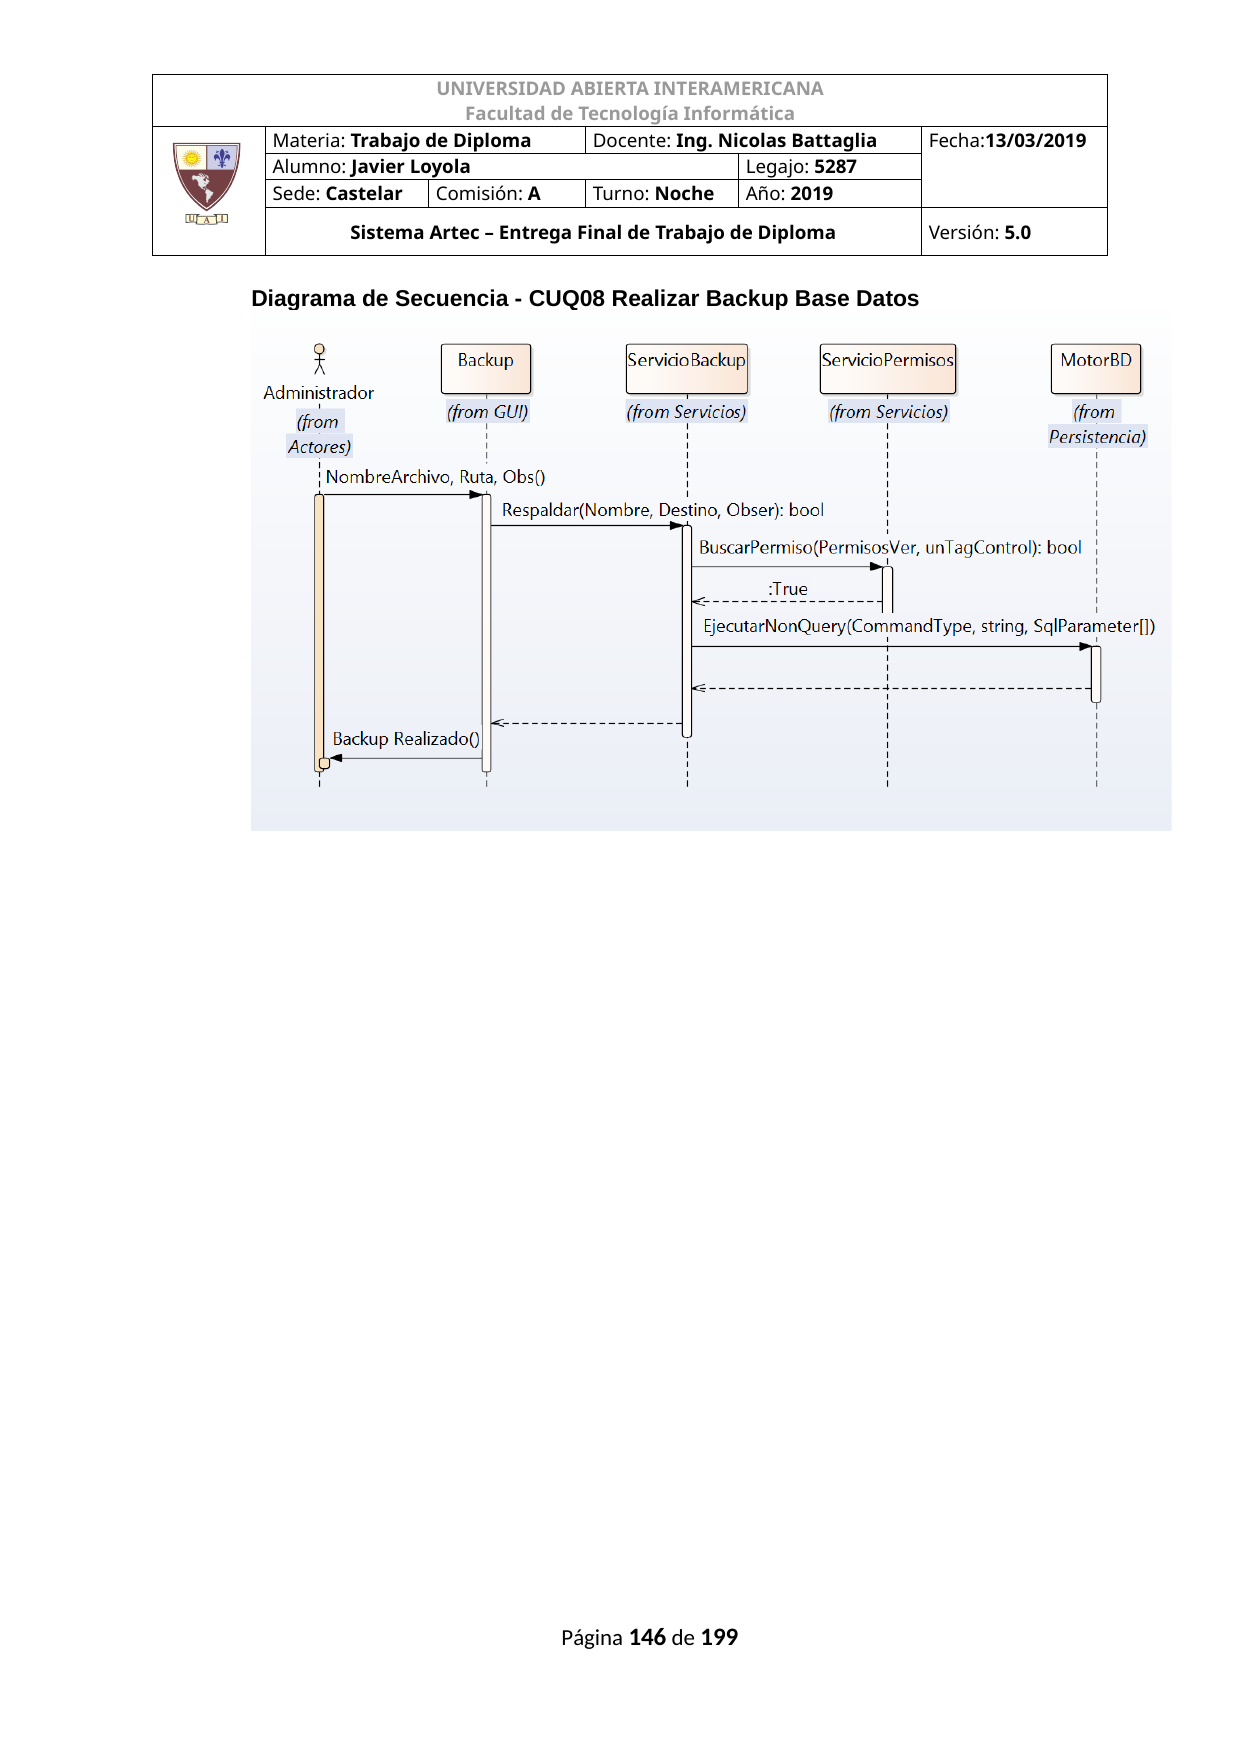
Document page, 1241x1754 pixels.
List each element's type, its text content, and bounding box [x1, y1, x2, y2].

picture [157, 136, 257, 228]
picture [251, 310, 1172, 831]
text Diagrama de Secuencia - CUQ08 Realizar Backup Base Datos [251, 284, 1122, 310]
